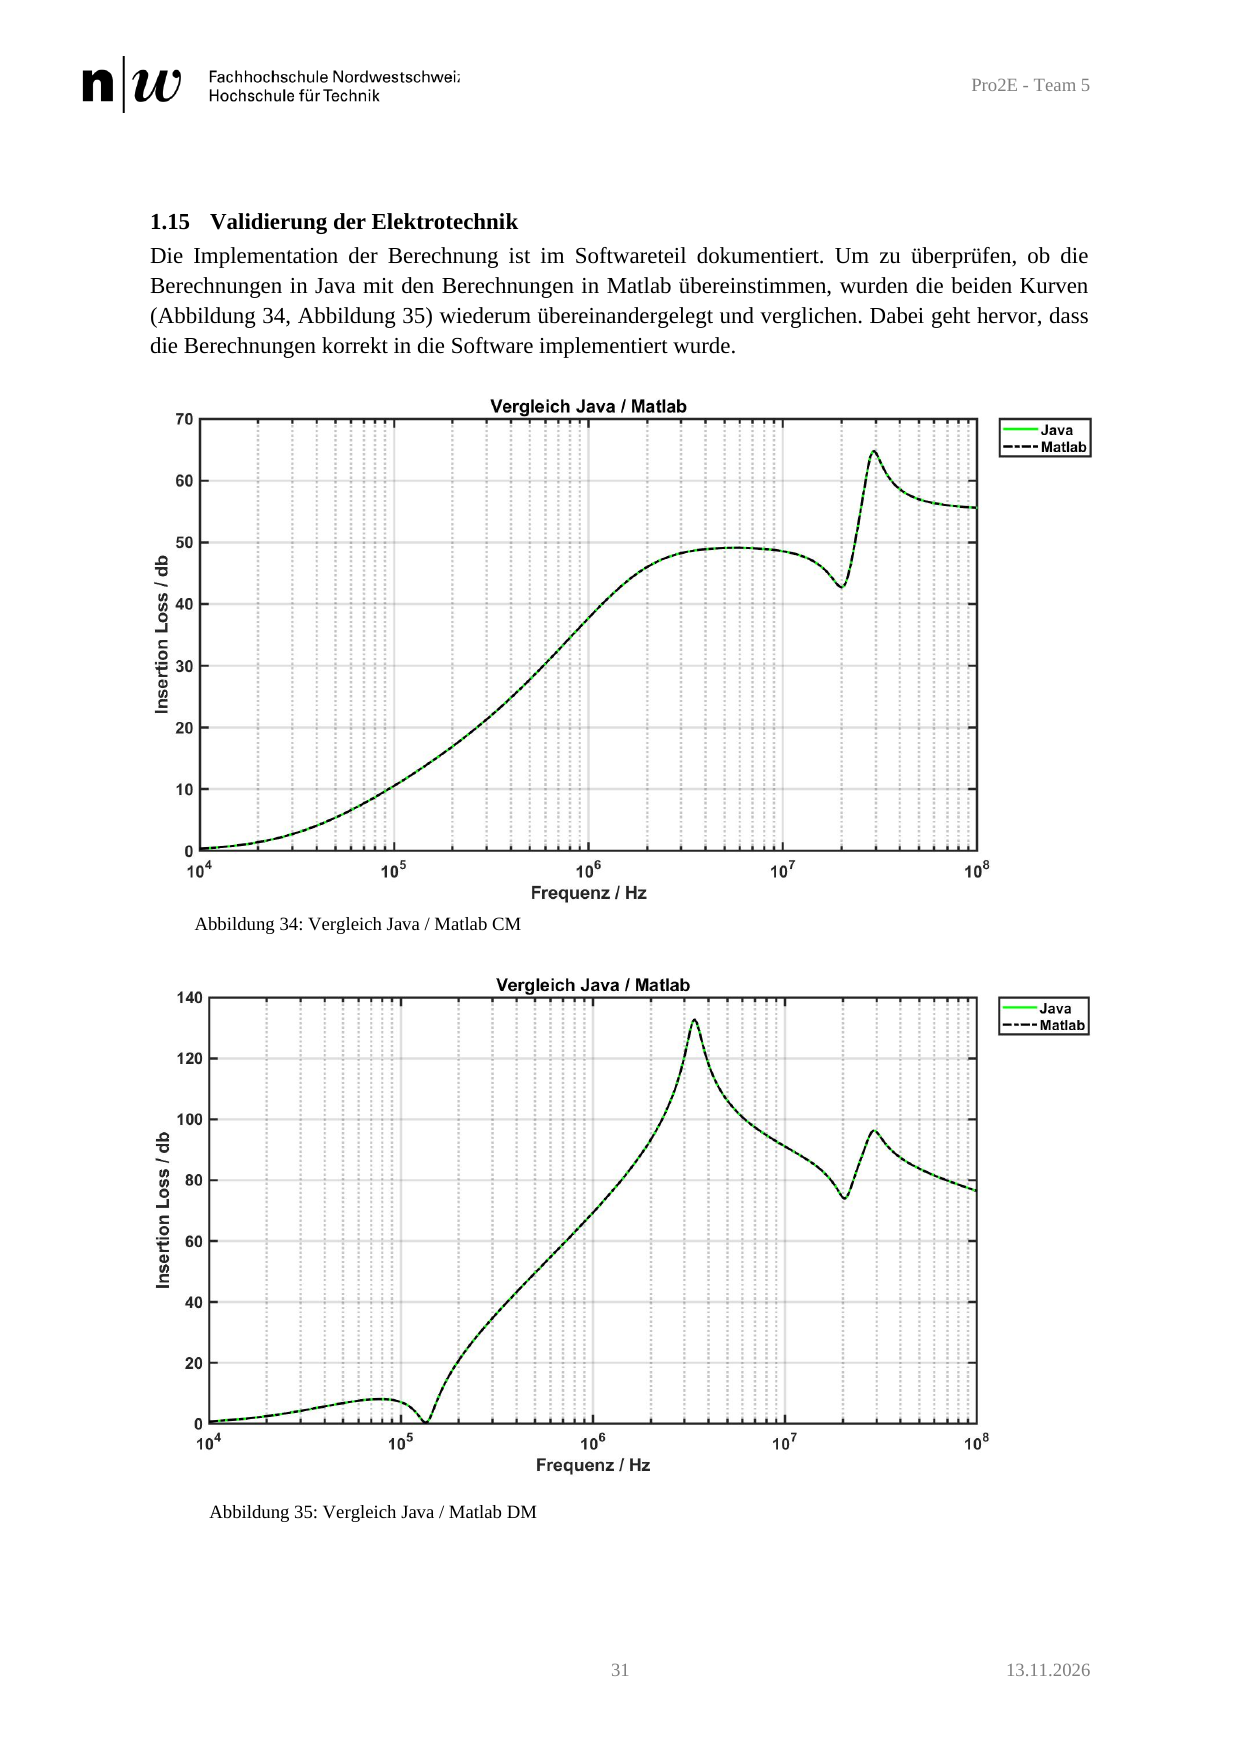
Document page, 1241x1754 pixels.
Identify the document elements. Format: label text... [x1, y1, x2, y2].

text Abbildung 34: Vergleich Java / Matlab CM [194, 913, 1090, 934]
picture [150, 958, 1095, 1481]
text Die Implementation der Berechnung ist im Softwareteil dokumentiert. Um zu überprüfen, ob die Berechnungen in Java mit den Berechnungen in Matlab übereinstimmen, wurden die beiden Kurven (Abbildung 34, Abbildung 35) wiederum übereinandergelegt und verglichen. Dabei geht hervor, dass die Berechnungen korrekt in die Software implementiert wurde. [150, 242, 1090, 359]
text Abbildung 35: Vergleich Java / Matlab DM [209, 1501, 1090, 1523]
picture [81, 56, 460, 113]
picture [150, 379, 1095, 909]
subtitle Validierung der Elektrotechnik [150, 208, 518, 234]
